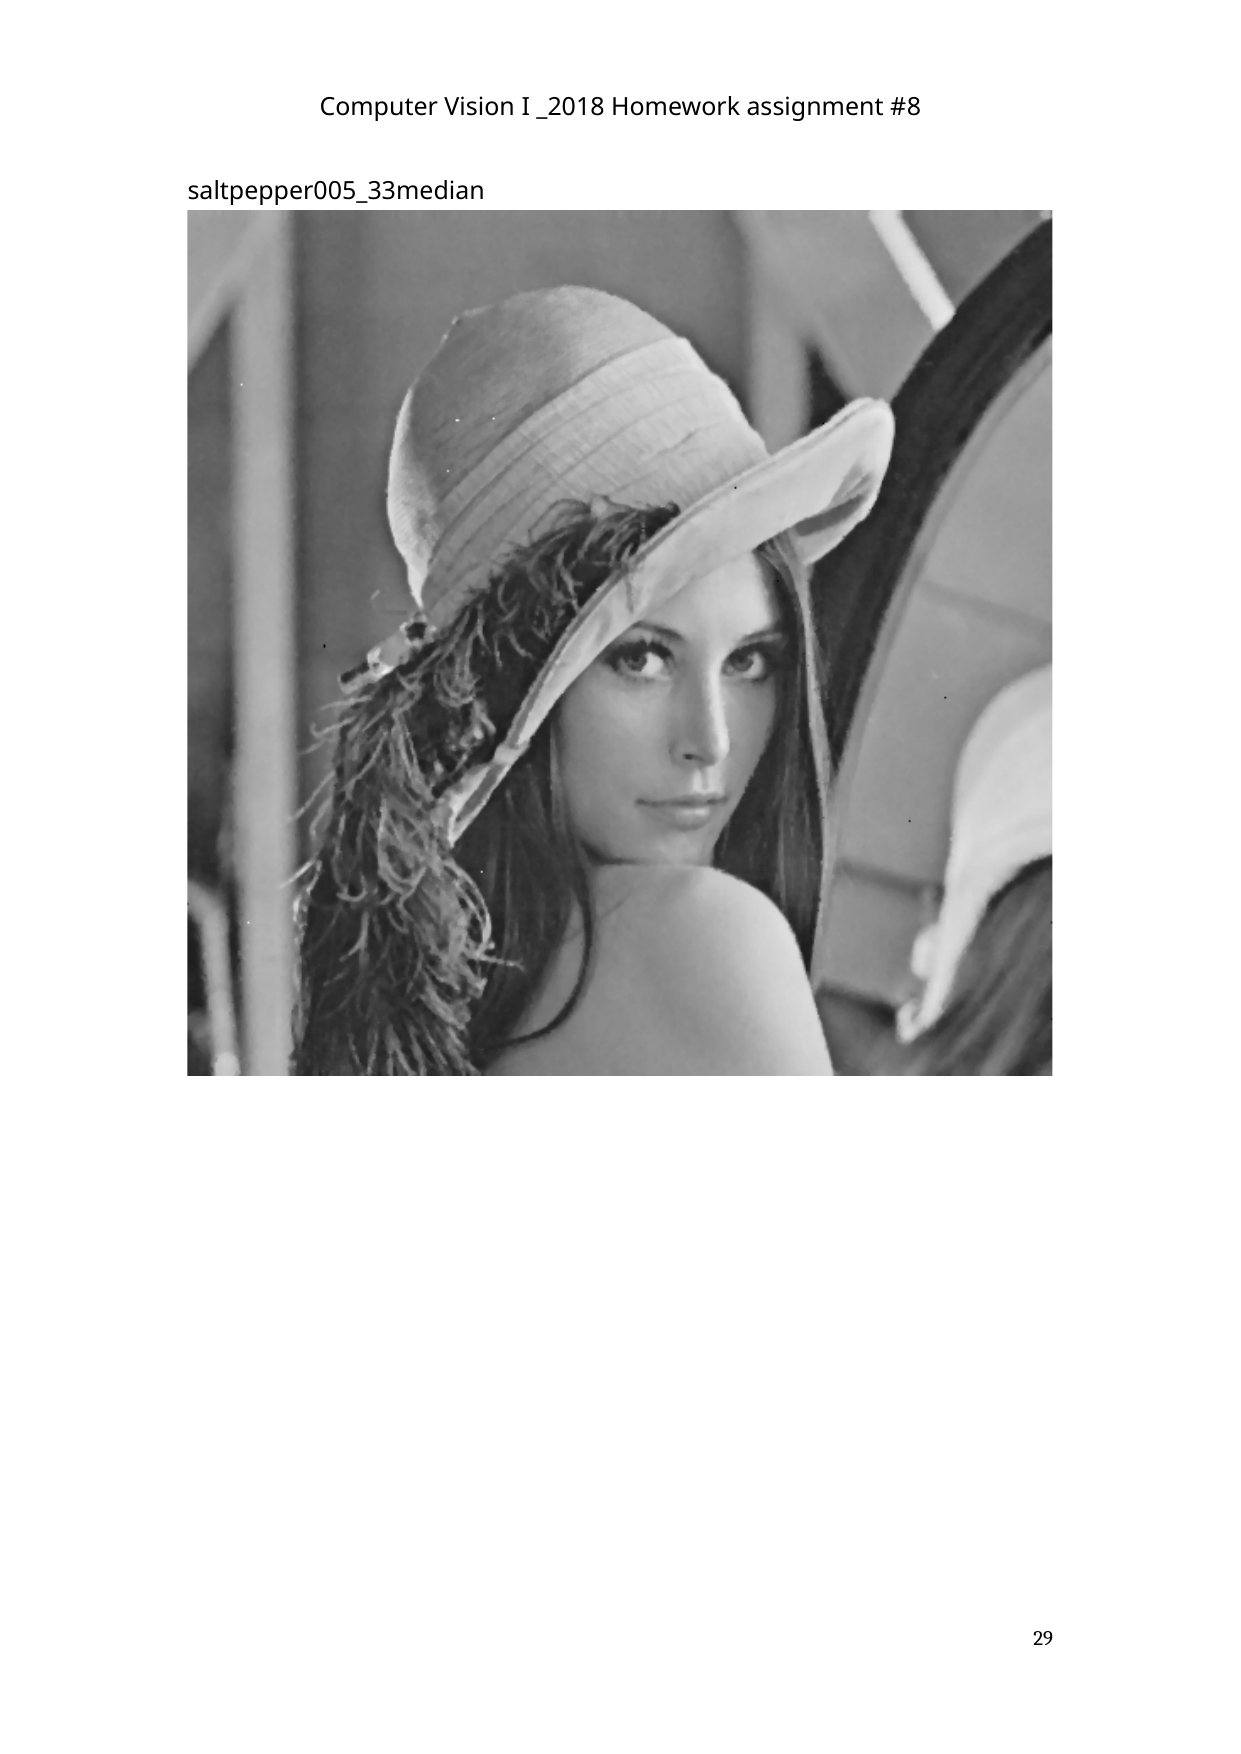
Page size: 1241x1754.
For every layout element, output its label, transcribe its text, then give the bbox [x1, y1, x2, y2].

text saltpepper005_33median [187, 169, 1053, 210]
picture [187, 210, 1053, 1076]
